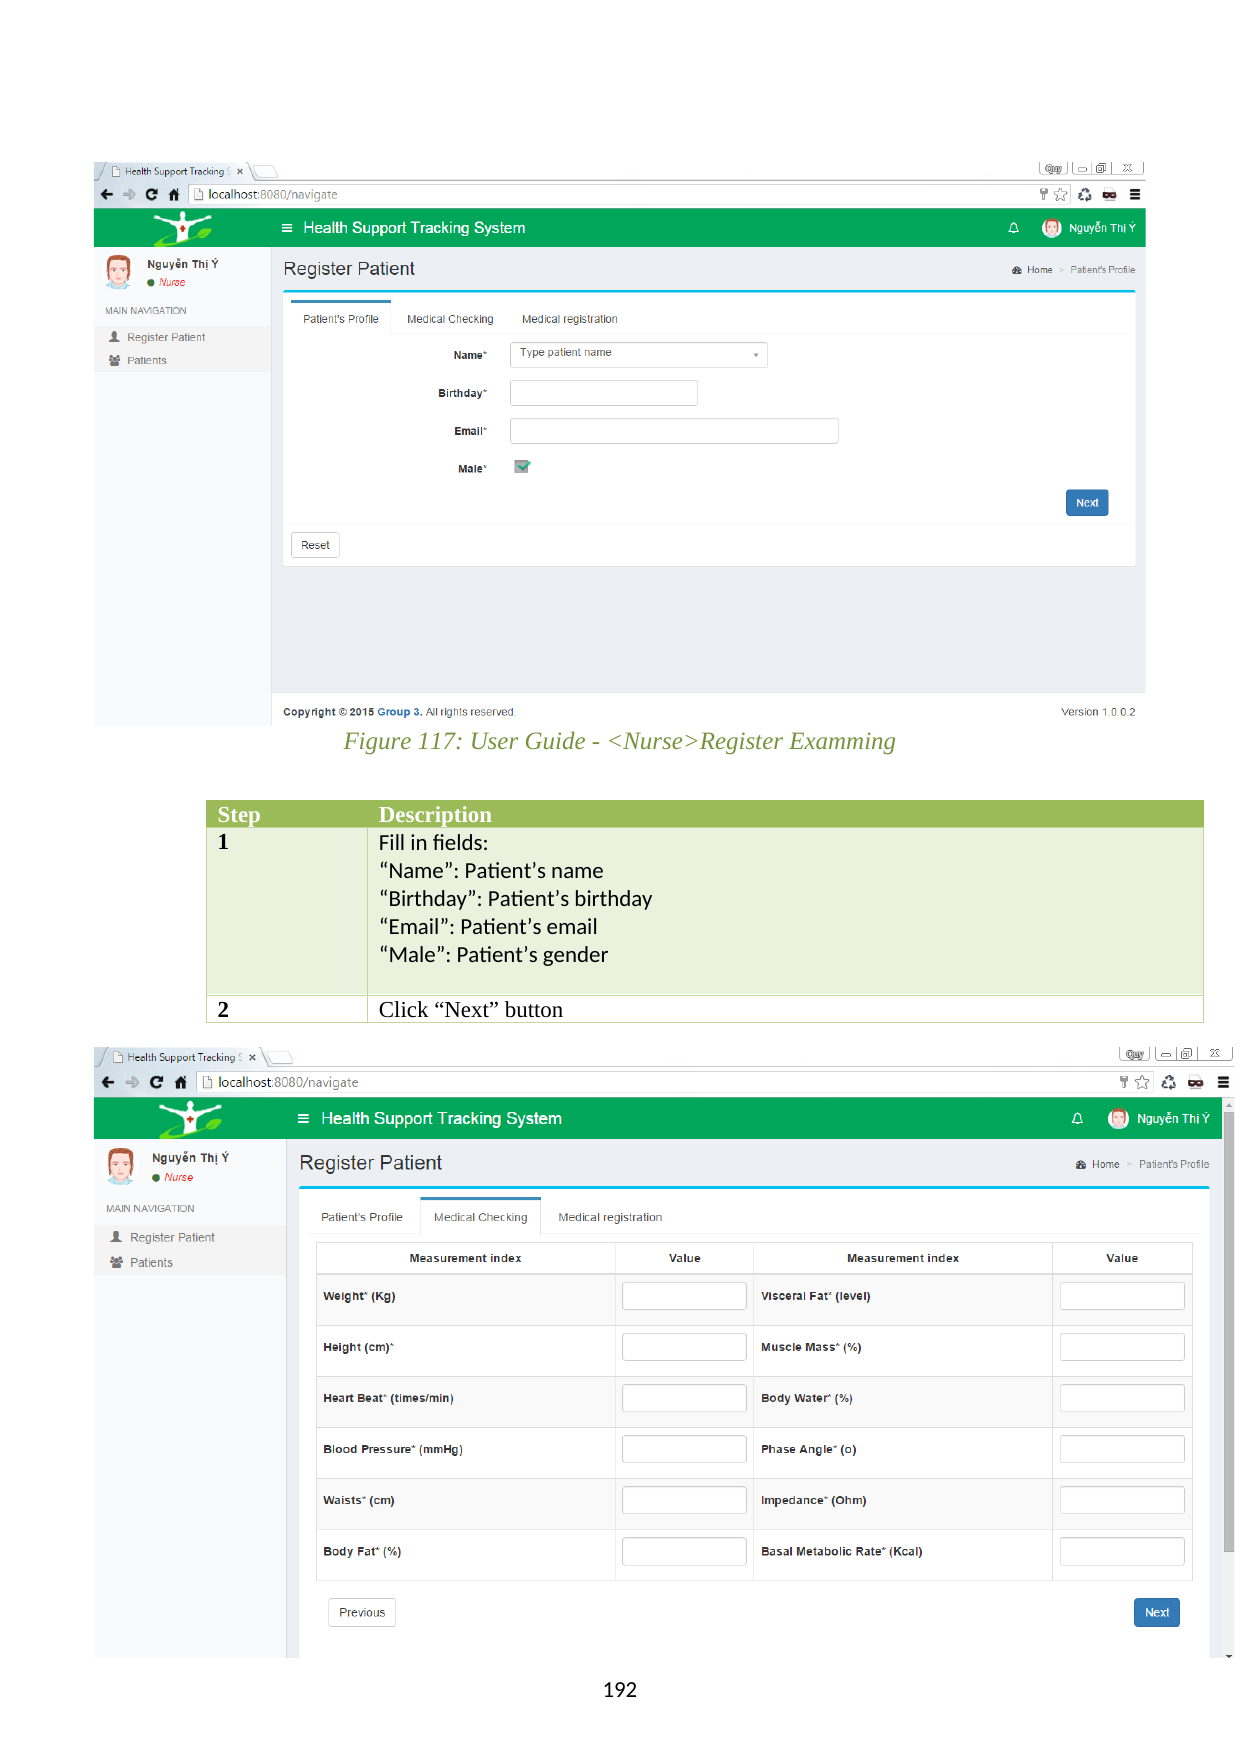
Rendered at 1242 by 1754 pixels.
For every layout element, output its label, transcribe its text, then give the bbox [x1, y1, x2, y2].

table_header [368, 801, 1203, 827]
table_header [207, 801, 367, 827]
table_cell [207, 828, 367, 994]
picture [93, 1047, 1235, 1658]
picture [93, 162, 1146, 726]
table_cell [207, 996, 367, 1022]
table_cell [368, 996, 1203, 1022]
text Figure 117: User Guide - <Nurse>Register Examming [94, 726, 1146, 755]
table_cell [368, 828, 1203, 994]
